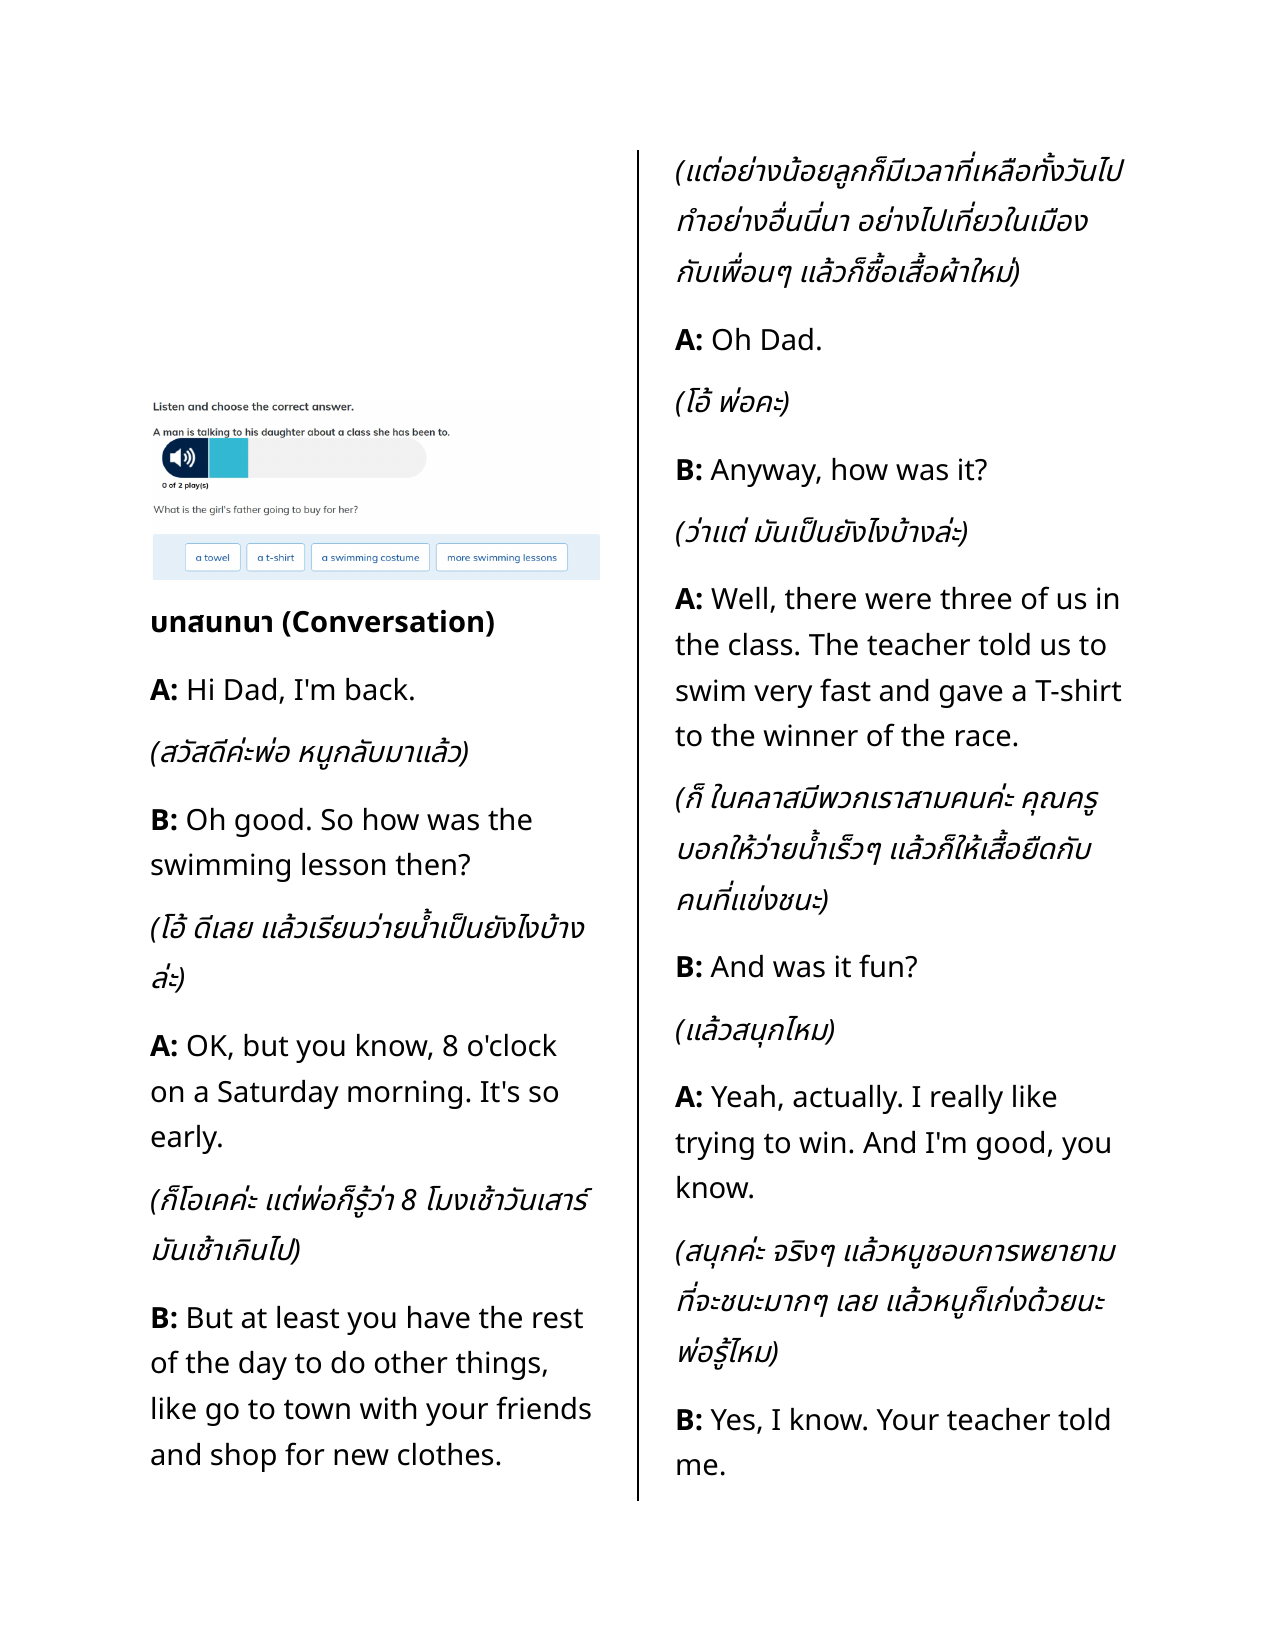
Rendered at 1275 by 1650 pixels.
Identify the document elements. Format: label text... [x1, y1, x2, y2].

text B: And was it fun? [675, 947, 1125, 986]
text (โอ้ ดีเลย แล้วเรียนว่ายน้ำเป็นยังไงบ้างล่ะ) [150, 907, 600, 1002]
text A: Hi Dad, I'm back. [150, 669, 600, 709]
text (สวัสดีค่ะพ่อ หนูกลับมาแล้ว) [150, 731, 600, 776]
text บทสนทนา (Conversation) [150, 602, 600, 646]
text (ว่าแต่ มันเป็นยังไงบ้างล่ะ) [675, 511, 1125, 555]
text (แล้วสนุกไหม) [675, 1009, 1125, 1053]
text A: Well, there were three of us in the class. The teacher told us to swim very fast and gave a T-shirt to the winner of the race. [675, 578, 1125, 755]
text (สนุกค่ะ จริงๆ แล้วหนูชอบการพยายามที่จะชนะมากๆ เลย แล้วหนูก็เก่งด้วยนะ พ่อรู้ไหม) [675, 1230, 1125, 1376]
text B: But at least you have the rest of the day to do other things, like go to town with your friends and shop for new clothes. [150, 1297, 600, 1474]
text B: Anyway, how was it? [675, 449, 1125, 488]
text B: Yes, I know. Your teacher told me. [675, 1399, 1125, 1484]
text (โอ้ พ่อคะ) [675, 381, 1125, 426]
text A: OK, but you know, 8 o'clock on a Saturday morning. It's so early. [150, 1025, 600, 1156]
text B: Oh good. So how was the swimming lesson then? [150, 799, 600, 884]
text A: Yeah, actually. I really like trying to win. And I'm good, you know. [675, 1076, 1125, 1207]
text (ก็โอเคค่ะ แต่พ่อก็รู้ว่า 8 โมงเช้าวันเสาร์ มันเช้าเกินไป) [150, 1179, 600, 1274]
text (แต่อย่างน้อยลูกก็มีเวลาที่เหลือทั้งวันไปทำอย่างอื่นนี่นา อย่างไปเที่ยวในเมืองกับเพื่อนๆ แล้วก็ซื้อเสื้อผ้าใหม่) [675, 150, 1125, 296]
picture [150, 399, 600, 580]
text (ก็ ในคลาสมีพวกเราสามคนค่ะ คุณครูบอกให้ว่ายน้ำเร็วๆ แล้วก็ให้เสื้อยืดกับคนที่แข่งชนะ) [675, 778, 1125, 923]
text A: Oh Dad. [675, 319, 1125, 359]
